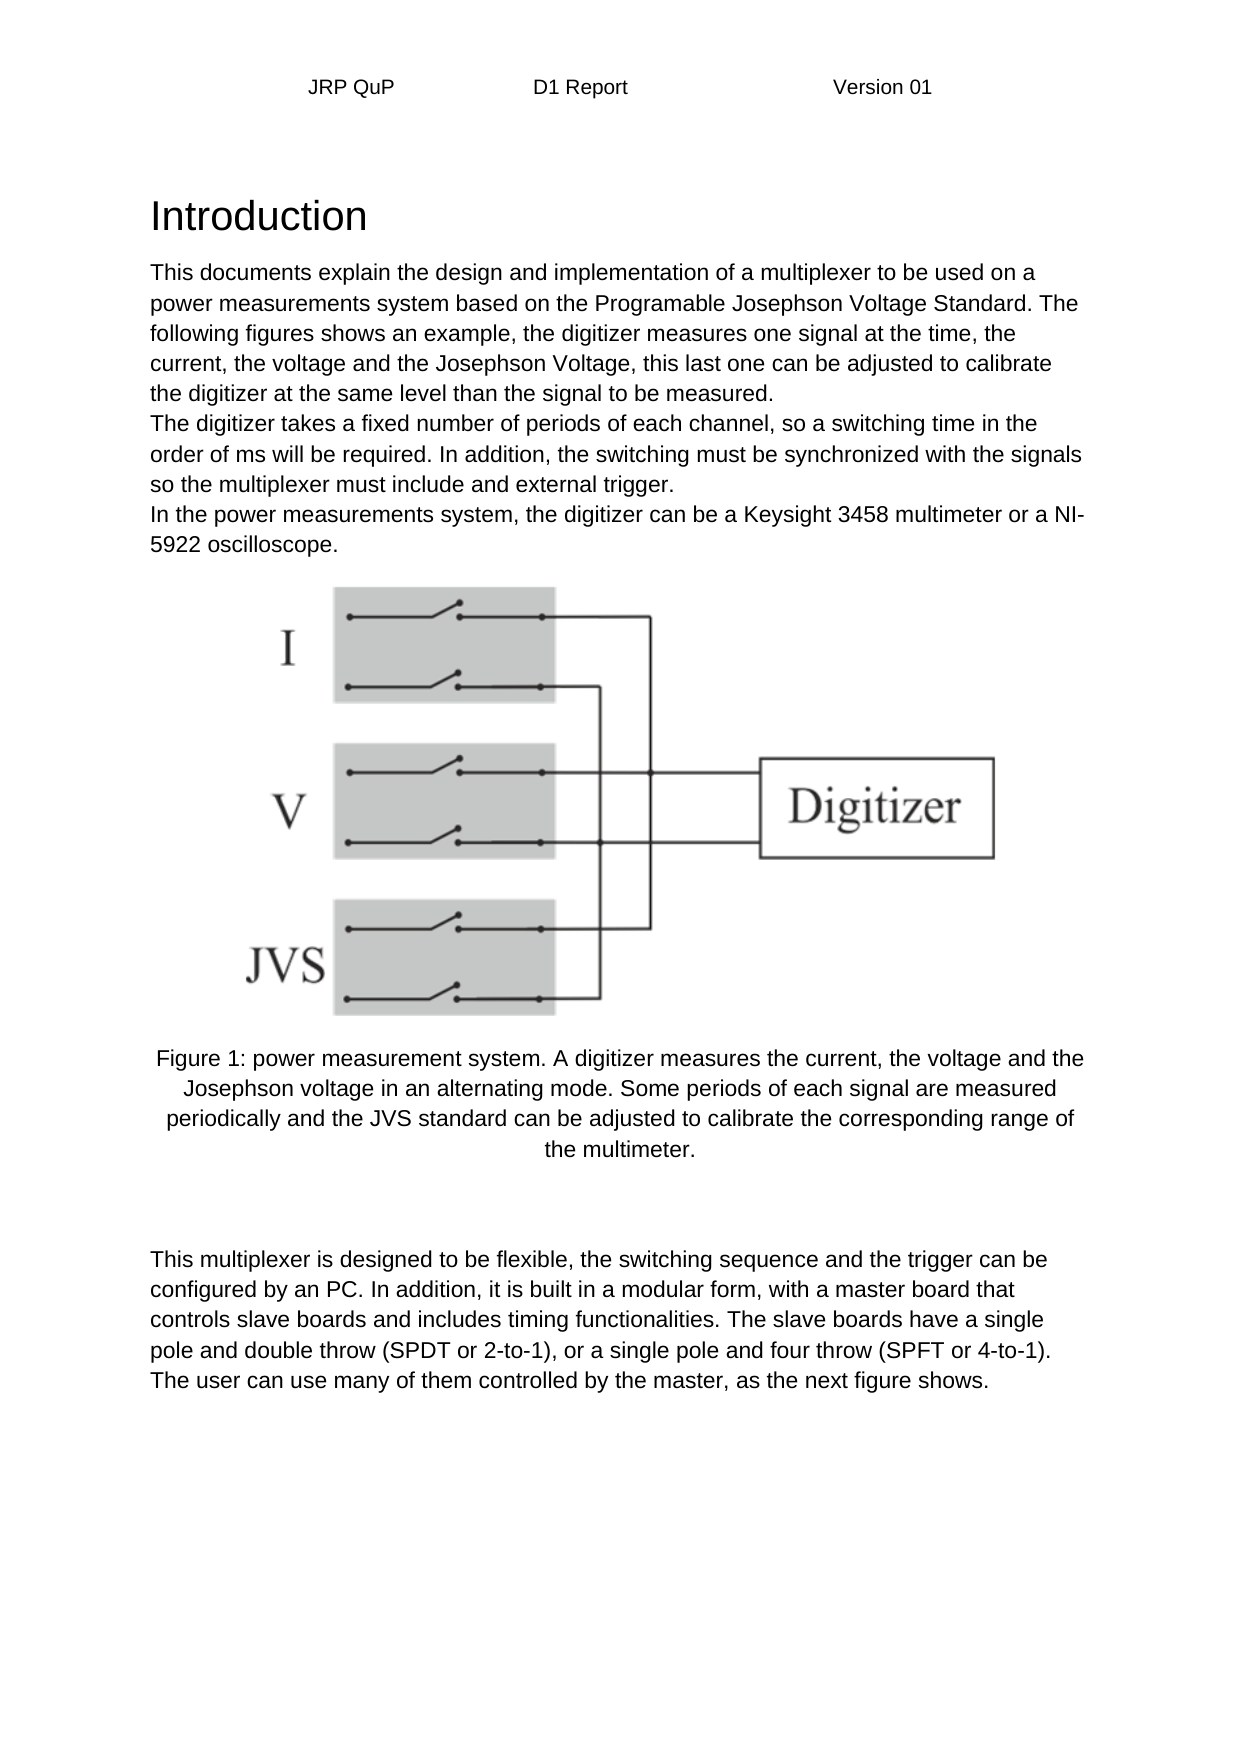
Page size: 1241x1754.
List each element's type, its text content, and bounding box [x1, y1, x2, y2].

text This multiplexer is designed to be flexible, the switching sequence and the trigger can be configured by an PC. In addition, it is built in a modular form, with a master board that controls slave boards and includes timing functionalities. The slave boards have a single pole and double throw (SPDT or 2-to-1), or a single pole and four throw (SPFT or 4-to-1). The user can use many of them controlled by the master, as the next figure shows. [150, 1246, 1090, 1393]
text In the power measurements system, the digitizer can be a Keysight 3458 multimeter or a NI-5922 oscilloscope. [150, 501, 1090, 557]
text This documents explain the design and implementation of a multiplexer to be used on a power measurements system based on the Programable Josephson Voltage Standard. The following figures shows an example, the digitizer measures one signal at the time, the current, the voltage and the Josephson Voltage, this last one can be adjusted to calibrate the digitizer at the same level than the signal to be measured. [150, 259, 1090, 406]
subtitle Introduction [150, 192, 1090, 239]
text Figure 1: power measurement system. A digitizer measures the current, the voltage and the Josephson voltage in an alternating mode. Some periods of each signal are measured periodically and the JVS standard can be adjusted to calibrate the corresponding range of the multimeter. [150, 1045, 1090, 1162]
text The digitizer takes a fixed number of periods of each channel, so a switching time in the order of ms will be required. In addition, the switching must be synchronized with the signals so the multiplexer must include and external trigger. [150, 410, 1090, 497]
